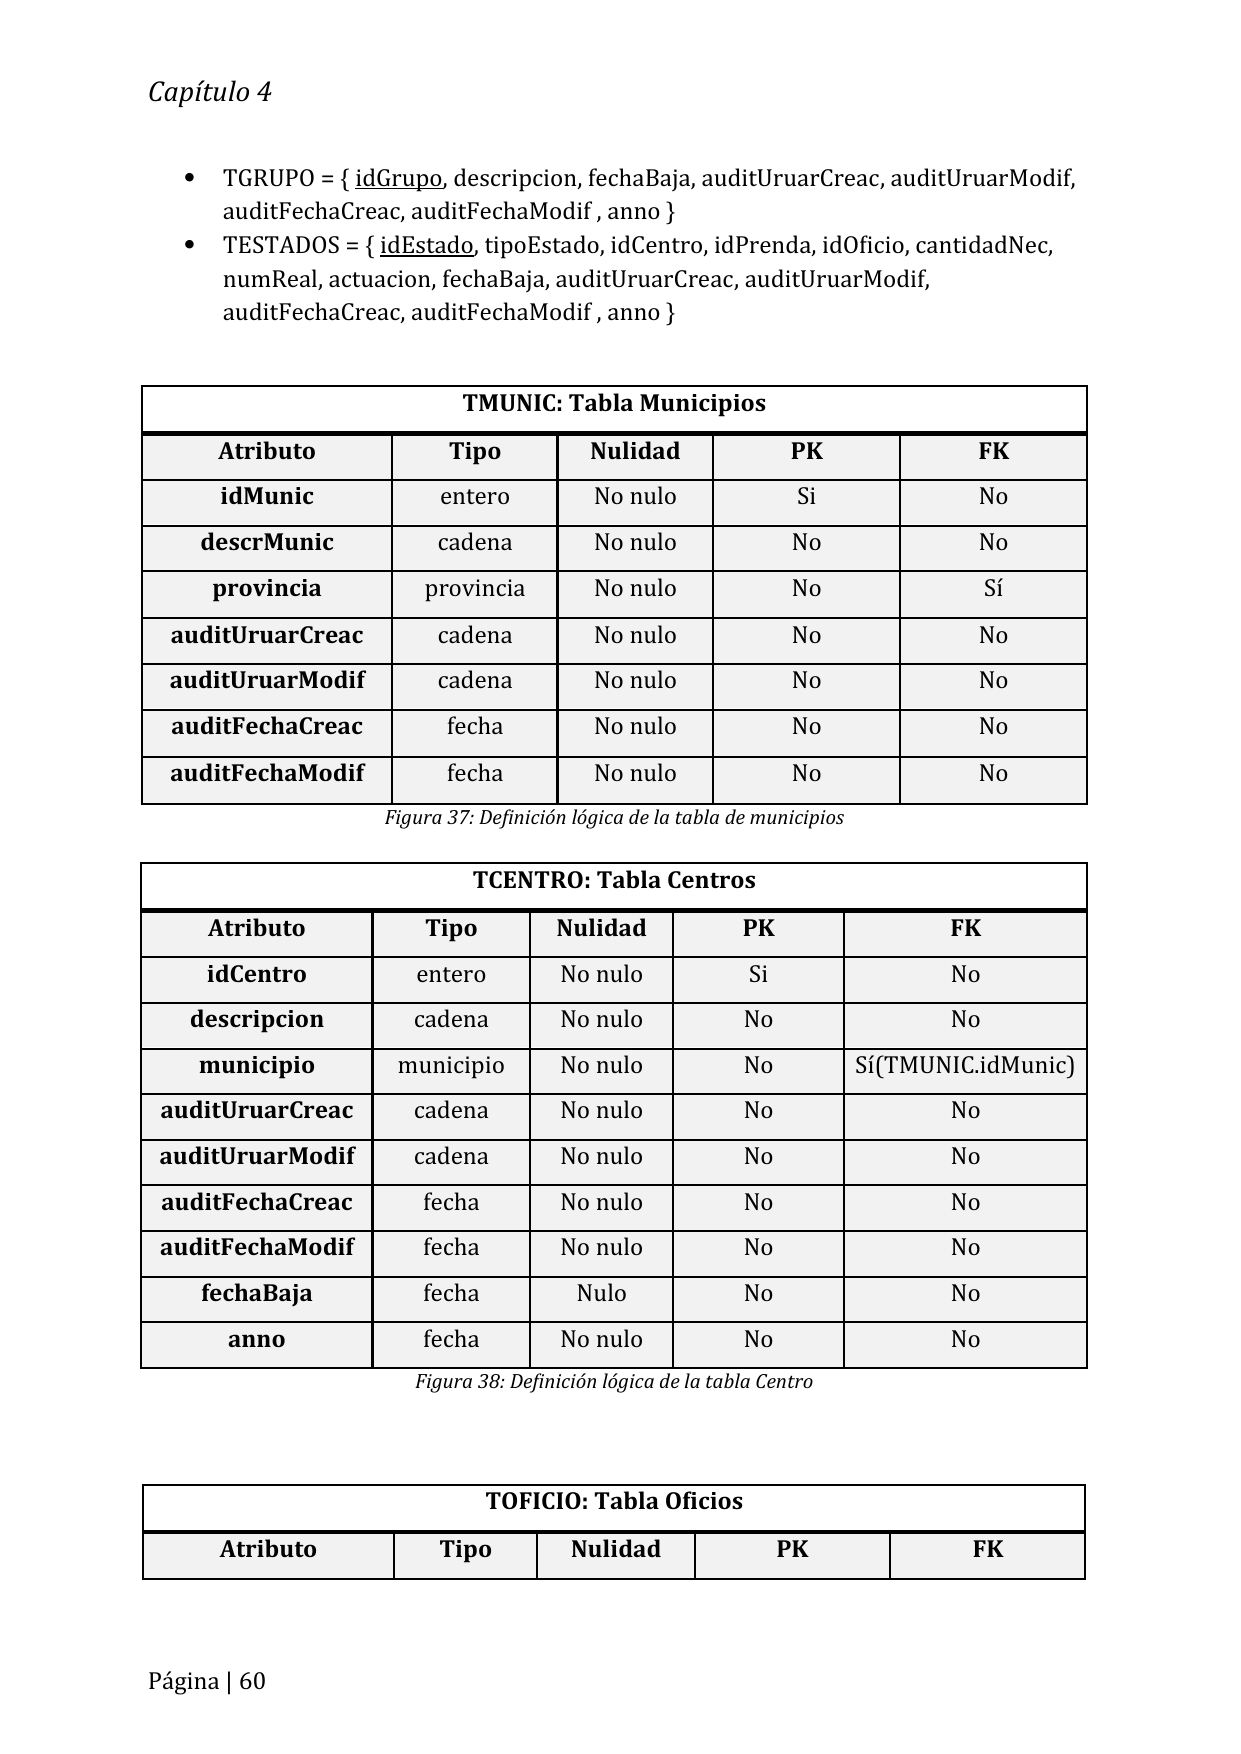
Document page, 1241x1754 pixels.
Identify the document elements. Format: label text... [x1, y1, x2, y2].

table_cell auditUruarCreac [142, 1095, 371, 1139]
table_cell fecha [393, 711, 556, 756]
table_cell fecha [374, 1232, 529, 1276]
table_cell Tipo [393, 436, 556, 479]
table_cell Atributo [144, 1534, 393, 1578]
table_cell Sí [901, 572, 1086, 617]
table_cell idCentro [142, 958, 371, 1002]
table_cell cadena [374, 1095, 529, 1139]
list TGRUPO = { idGrupo, descripcion, fechaBaja, auditUruarCreac, auditUruarModif, auditFechaCreac, auditFechaModif , anno } [185, 162, 1081, 225]
table_cell cadena [393, 527, 556, 570]
table_cell No nulo [531, 1050, 672, 1093]
table_cell provincia [393, 572, 556, 617]
table_header TMUNIC: Tabla Municipios [143, 387, 1086, 431]
table_cell fecha [393, 758, 556, 803]
table_cell FK [901, 436, 1086, 479]
table_cell No [674, 1004, 843, 1047]
table_cell No [845, 1278, 1086, 1321]
table_cell No nulo [531, 1095, 672, 1139]
table_cell PK [674, 913, 843, 956]
table_cell descripcion [142, 1004, 371, 1047]
table_cell municipio [142, 1050, 371, 1093]
table_cell No [674, 1232, 843, 1276]
table_cell Nulidad [538, 1534, 694, 1578]
table_cell fecha [374, 1278, 529, 1321]
table_cell entero [393, 481, 556, 524]
table_cell No [901, 758, 1086, 803]
table_cell No [901, 527, 1086, 570]
table_cell anno [142, 1323, 371, 1367]
table_cell auditUruarCreac [143, 619, 391, 663]
table_cell cadena [393, 665, 556, 708]
table_cell No nulo [531, 1232, 672, 1276]
table_cell No nulo [531, 1004, 672, 1047]
table_cell No [901, 711, 1086, 756]
table_cell No nulo [531, 958, 672, 1002]
table_cell No [845, 1095, 1086, 1139]
table_cell auditUruarModif [143, 665, 391, 708]
table_cell No [714, 665, 899, 708]
table_cell No nulo [559, 711, 712, 756]
table_cell No [674, 1186, 843, 1230]
table_cell No [845, 1323, 1086, 1367]
list TESTADOS = { idEstado, tipoEstado, idCentro, idPrenda, idOficio, cantidadNec, numReal, actuacion, fechaBaja, auditUruarCreac, auditUruarModif, auditFechaCreac, auditFechaModif , anno } [185, 230, 1081, 326]
table_cell Atributo [143, 436, 391, 479]
table_cell auditFechaModif [143, 758, 391, 803]
table_cell Si [714, 481, 899, 524]
table_cell cadena [374, 1004, 529, 1047]
table_cell cadena [393, 619, 556, 663]
table_cell No [845, 1186, 1086, 1230]
table_cell No [845, 958, 1086, 1002]
table_cell No [674, 1278, 843, 1321]
table_cell auditUruarModif [142, 1141, 371, 1184]
table_cell No nulo [559, 572, 712, 617]
table_cell idMunic [143, 481, 391, 524]
table_cell Tipo [395, 1534, 536, 1578]
table_cell Nulidad [531, 913, 672, 956]
table_cell No nulo [559, 665, 712, 708]
table_cell Si [674, 958, 843, 1002]
table_cell No [845, 1004, 1086, 1047]
table_cell No nulo [559, 481, 712, 524]
table_cell No [714, 527, 899, 570]
table_cell No [714, 572, 899, 617]
table_cell No [845, 1141, 1086, 1184]
table_cell No nulo [531, 1141, 672, 1184]
table_cell No [674, 1323, 843, 1367]
table_cell PK [696, 1534, 889, 1578]
table_cell Nulo [531, 1278, 672, 1321]
table_header TCENTRO: Tabla Centros [142, 864, 1086, 908]
table_cell fecha [374, 1323, 529, 1367]
table_cell No nulo [559, 758, 712, 803]
table_cell No [901, 665, 1086, 708]
table_cell No nulo [531, 1323, 672, 1367]
table_cell No [901, 481, 1086, 524]
table_cell No nulo [559, 619, 712, 663]
table_cell FK [891, 1534, 1084, 1578]
table_cell No [901, 619, 1086, 663]
table_header TOFICIO: Tabla Oficios [144, 1486, 1084, 1529]
table_cell No [845, 1232, 1086, 1276]
table_cell auditFechaModif [142, 1232, 371, 1276]
table_cell No [714, 758, 899, 803]
table_cell provincia [143, 572, 391, 617]
table_cell descrMunic [143, 527, 391, 570]
table_cell No nulo [559, 527, 712, 570]
table_cell auditFechaCreac [143, 711, 391, 756]
table_cell No nulo [531, 1186, 672, 1230]
table_cell No [674, 1141, 843, 1184]
table_cell No [674, 1050, 843, 1093]
table_cell fechaBaja [142, 1278, 371, 1321]
table_cell PK [714, 436, 899, 479]
table_cell entero [374, 958, 529, 1002]
table_cell cadena [374, 1141, 529, 1184]
table_cell No [714, 619, 899, 663]
table_cell municipio [374, 1050, 529, 1093]
table_cell fecha [374, 1186, 529, 1230]
table_cell Atributo [142, 913, 371, 956]
table_cell FK [845, 913, 1086, 956]
table_cell Sí(TMUNIC.idMunic) [845, 1050, 1086, 1093]
table_cell Tipo [374, 913, 529, 956]
table_cell No [674, 1095, 843, 1139]
table_cell Nulidad [559, 436, 712, 479]
table_cell auditFechaCreac [142, 1186, 371, 1230]
table_cell No [714, 711, 899, 756]
